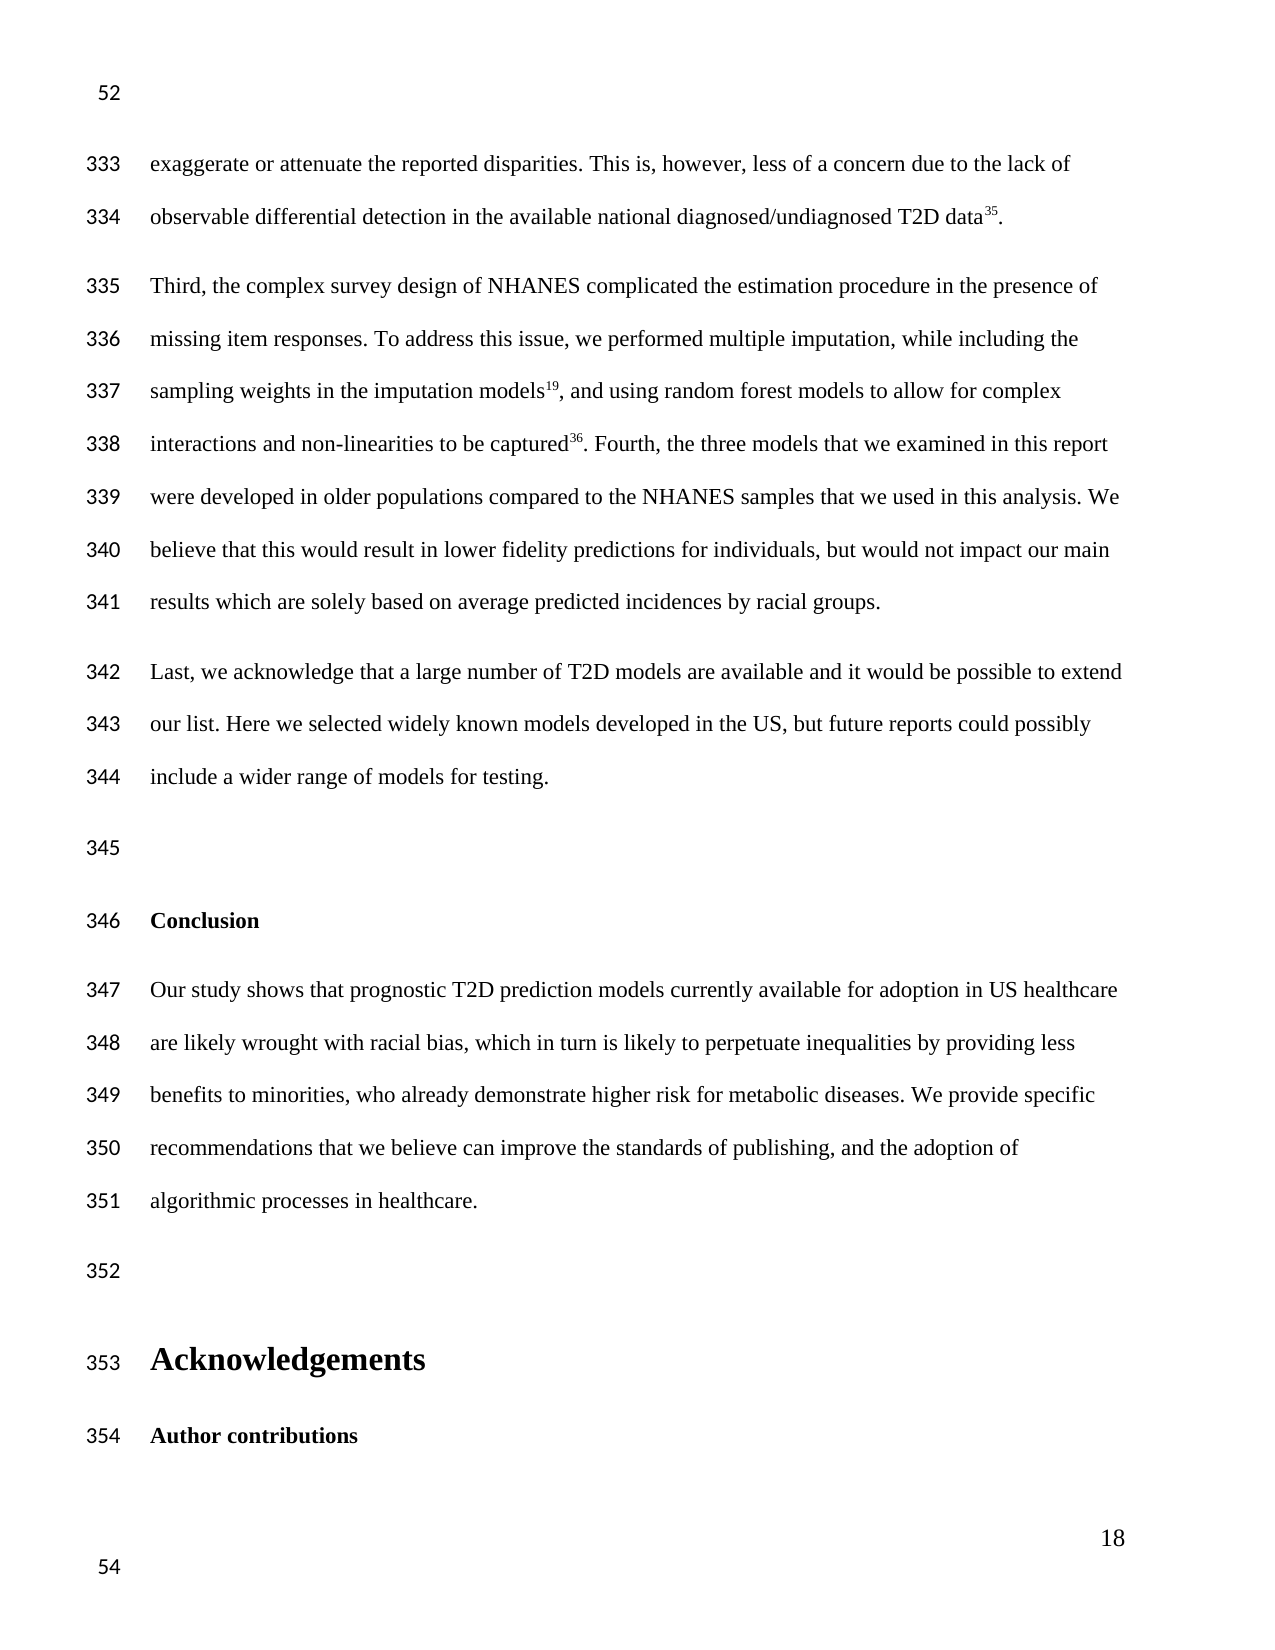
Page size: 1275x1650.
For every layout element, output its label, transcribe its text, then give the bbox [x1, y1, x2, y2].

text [150, 150, 1125, 229]
text Last, we acknowledge that a large number of T2D models are available and it would be possible to extend our list. Here we selected widely known models developed in the US, but future reports could possibly include a wider range of models for testing. [150, 658, 1125, 789]
text Third, the complex survey design of NHANES complicated the estimation procedure in the presence of missing item responses. To address this issue, we performed multiple imputation, while including the sampling weights in the imputation models19, and using random forest models to allow for complex interactions and non-linearities to be captured36. Fourth, the three models that we examined in this report were developed in older populations compared to the NHANES samples that we used in this analysis. We believe that this would result in lower fidelity predictions for individuals, but would not impact our main results which are solely based on average predicted incidences by racial groups. [150, 272, 1125, 615]
text Our study shows that prognostic T2D prediction models currently available for adoption in US healthcare are likely wrought with racial bias, which in turn is likely to perpetuate inequalities by providing less benefits to minorities, who already demonstrate higher risk for metabolic diseases. We provide specific recommendations that we believe can improve the standards of publishing, and the adoption of algorithmic processes in healthcare. [150, 976, 1125, 1213]
text Conclusion [150, 907, 1125, 933]
text Author contributions [150, 1422, 1125, 1448]
subtitle Acknowledgements [150, 1339, 1125, 1377]
